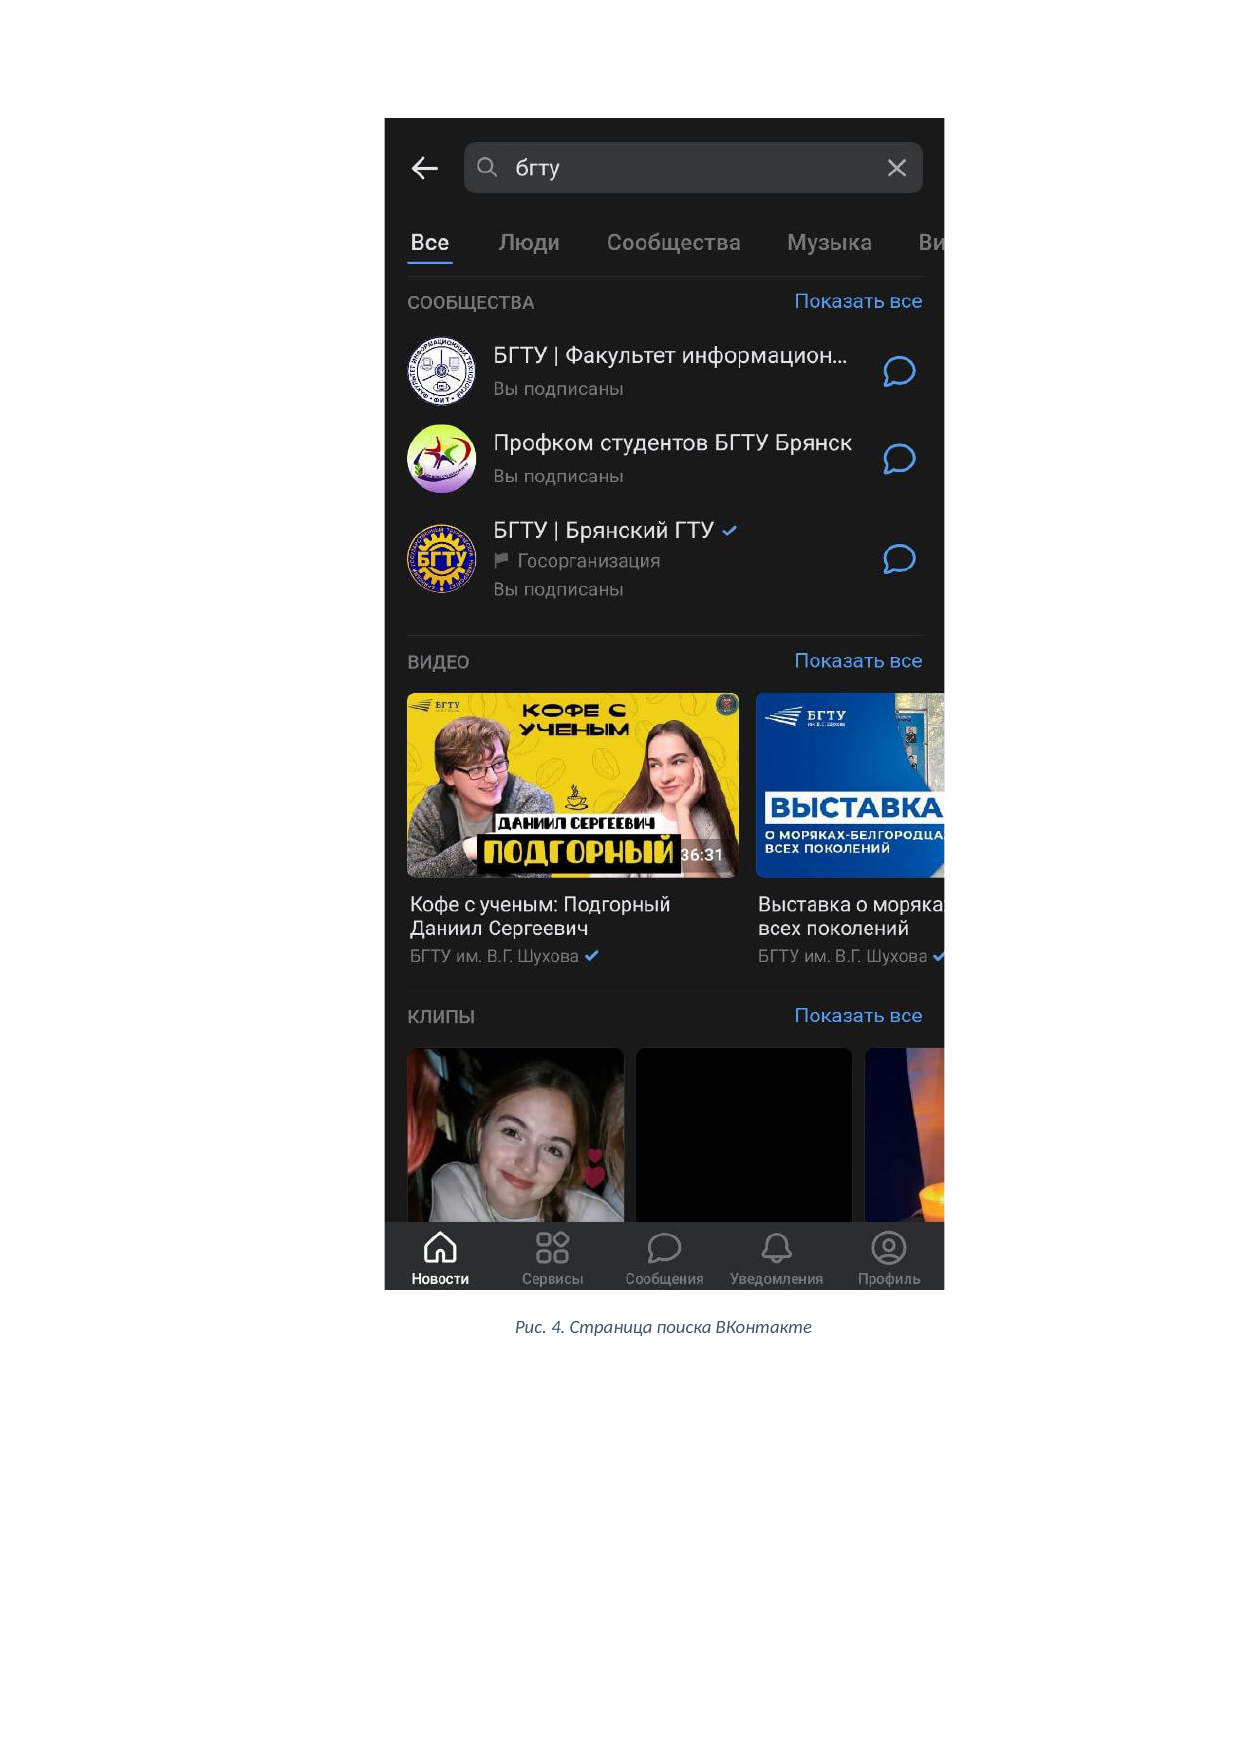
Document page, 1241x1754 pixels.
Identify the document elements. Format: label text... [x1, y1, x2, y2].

picture [384, 118, 945, 1290]
text Рис. 4. Страница поиска ВКонтакте [177, 1315, 1152, 1338]
